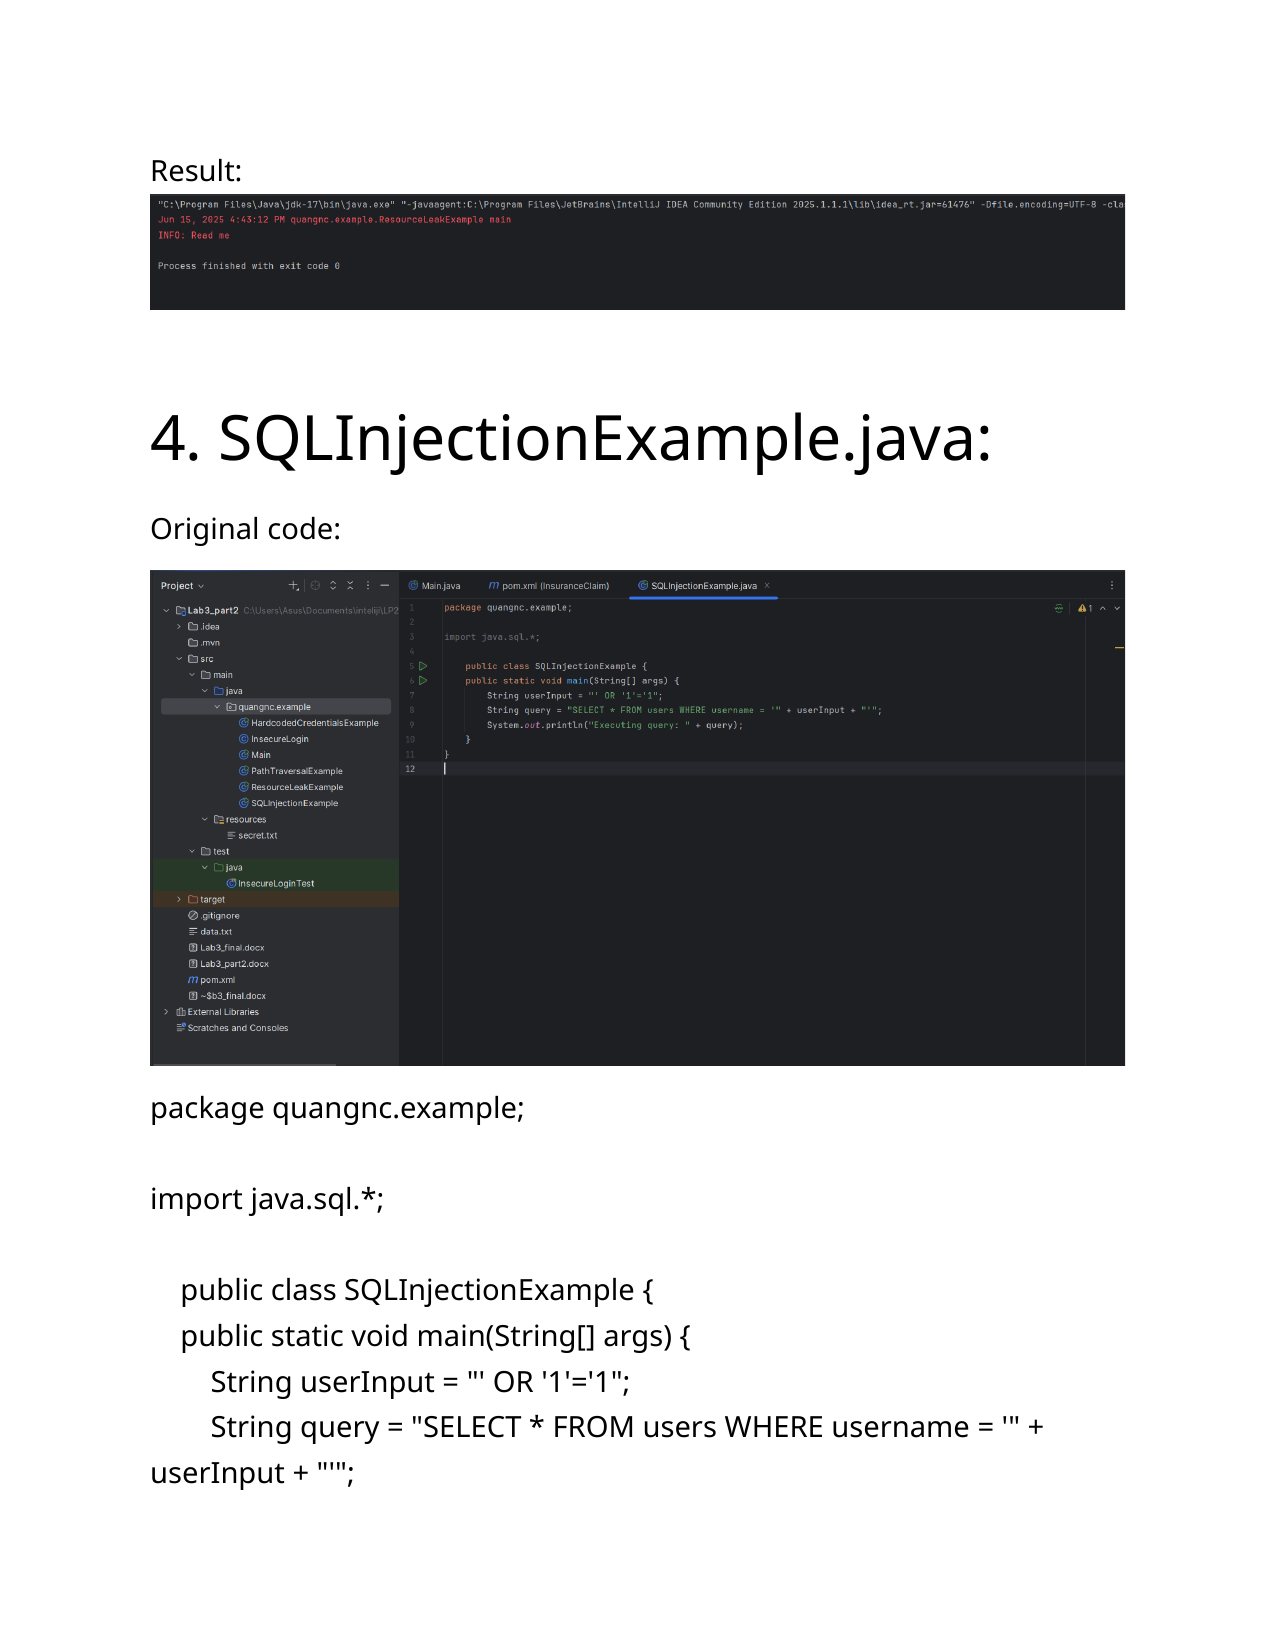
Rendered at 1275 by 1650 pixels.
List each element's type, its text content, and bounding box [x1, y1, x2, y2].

text Result: [150, 150, 1125, 194]
text Original code: [150, 508, 1125, 548]
picture [150, 570, 1125, 1066]
text 4. SQLInjectionExample.java: [150, 393, 1125, 479]
picture [150, 194, 1125, 310]
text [150, 1087, 1125, 1492]
